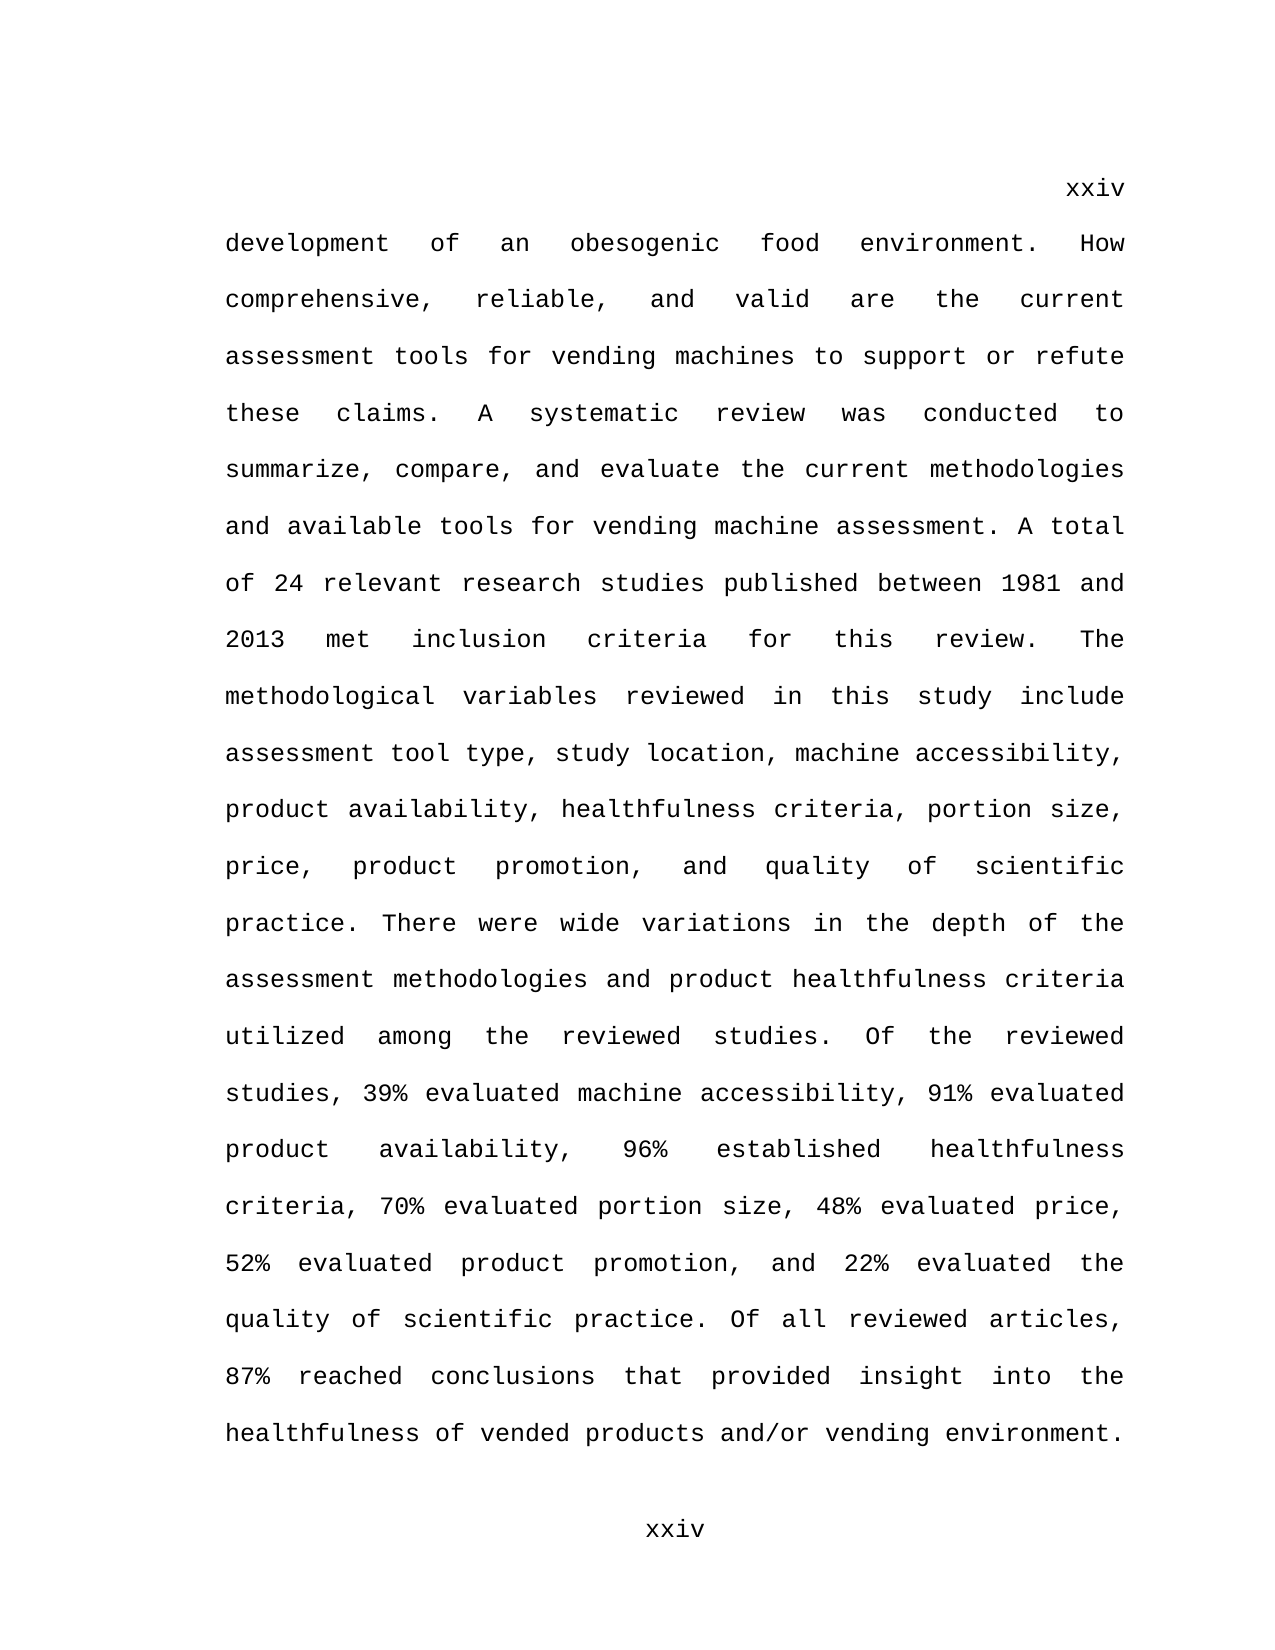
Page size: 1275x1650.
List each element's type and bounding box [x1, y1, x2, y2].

text [225, 230, 1125, 1448]
